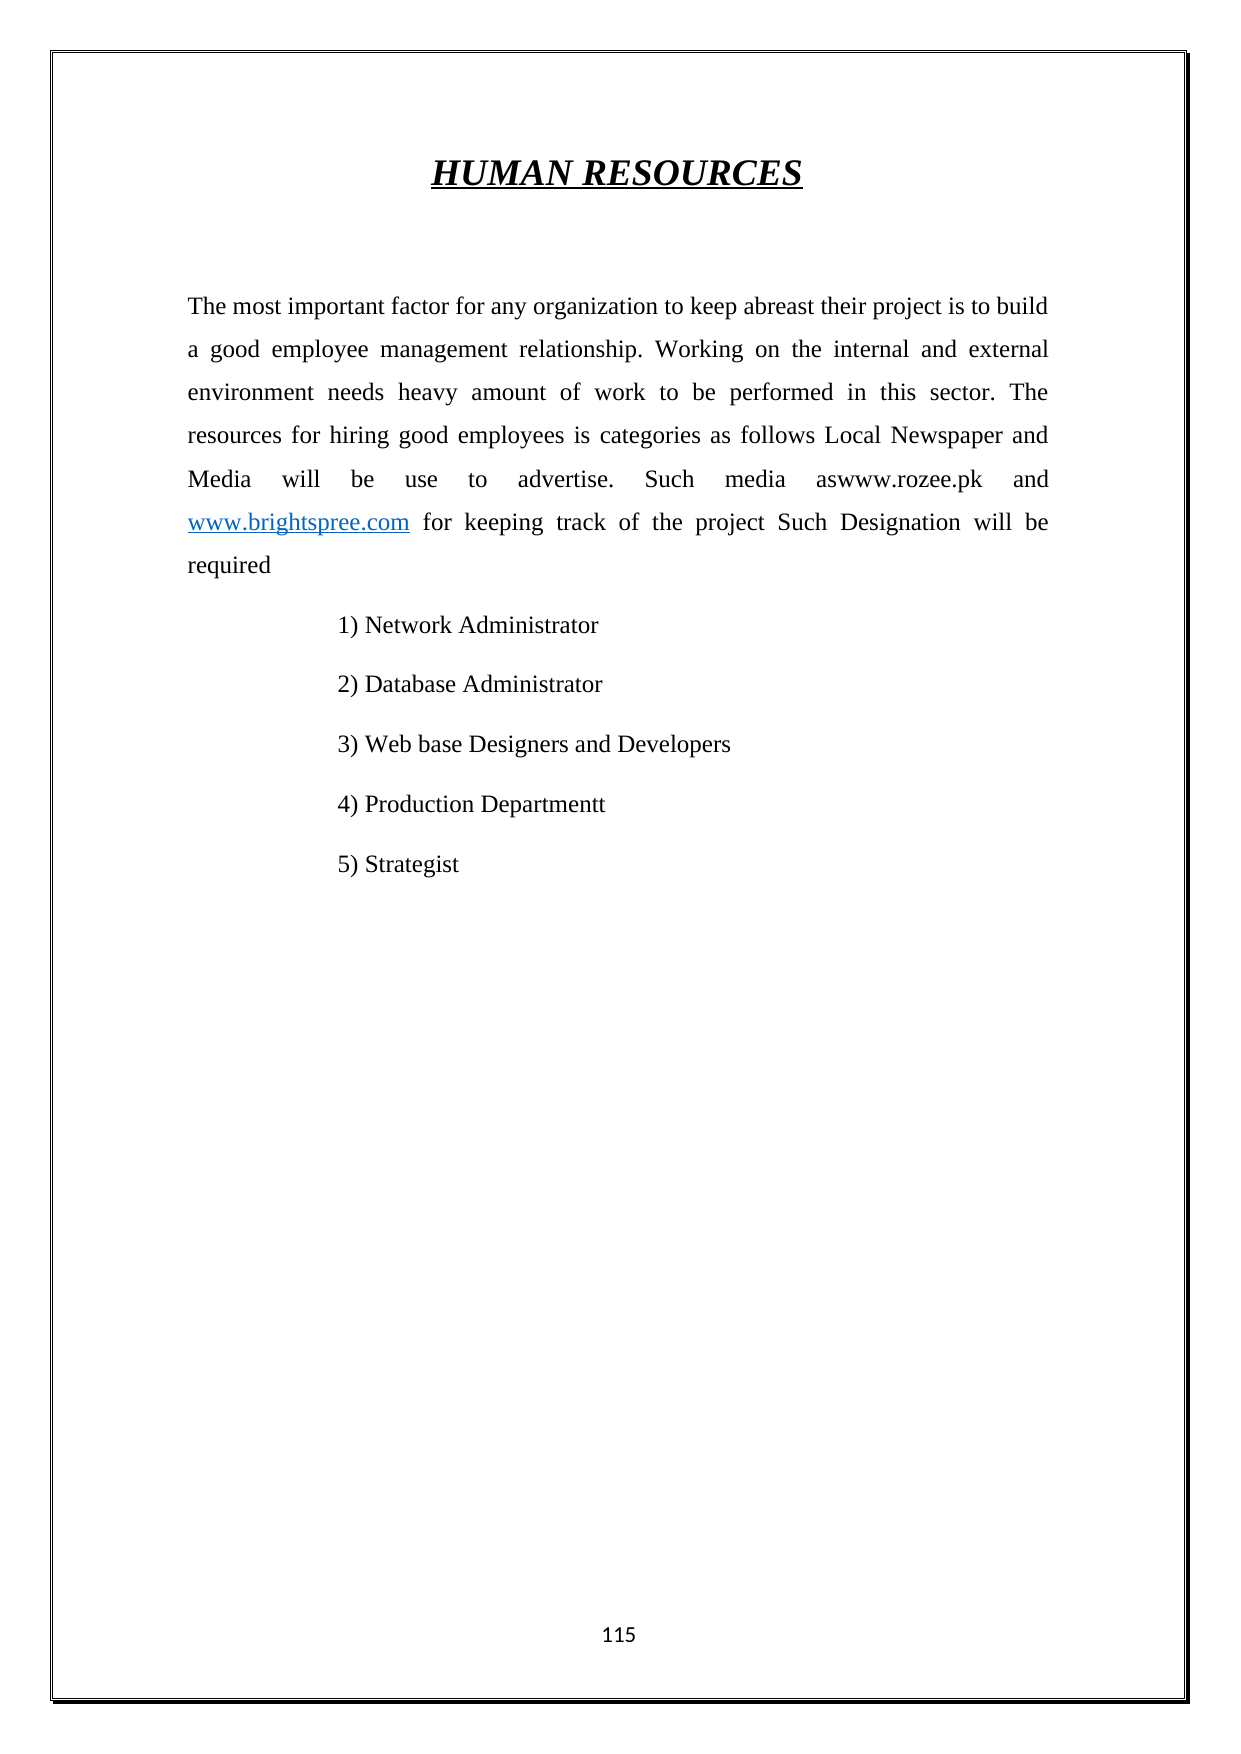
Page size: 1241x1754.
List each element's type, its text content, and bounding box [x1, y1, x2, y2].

text 1) Network Administrator [187, 610, 1049, 638]
text HUMAN RESOURCES [187, 150, 1049, 193]
text The most important factor for any organization to keep abreast their project is to build a good employee management relationship. Working on the internal and external environment needs heavy amount of work to be performed in this sector. The resources for hiring good employees is categories as follows Local Newspaper and Media will be use to advertise. Such media aswww.rozee.pk and www.brightspree.com for keeping track of the project Such Designation will be required [187, 291, 1049, 579]
text 5) Strategist [187, 849, 1049, 878]
text 2) Database Administrator [187, 669, 1049, 698]
text 4) Production Departmentt [187, 789, 1049, 818]
text 3) Web base Designers and Developers [187, 729, 1049, 758]
